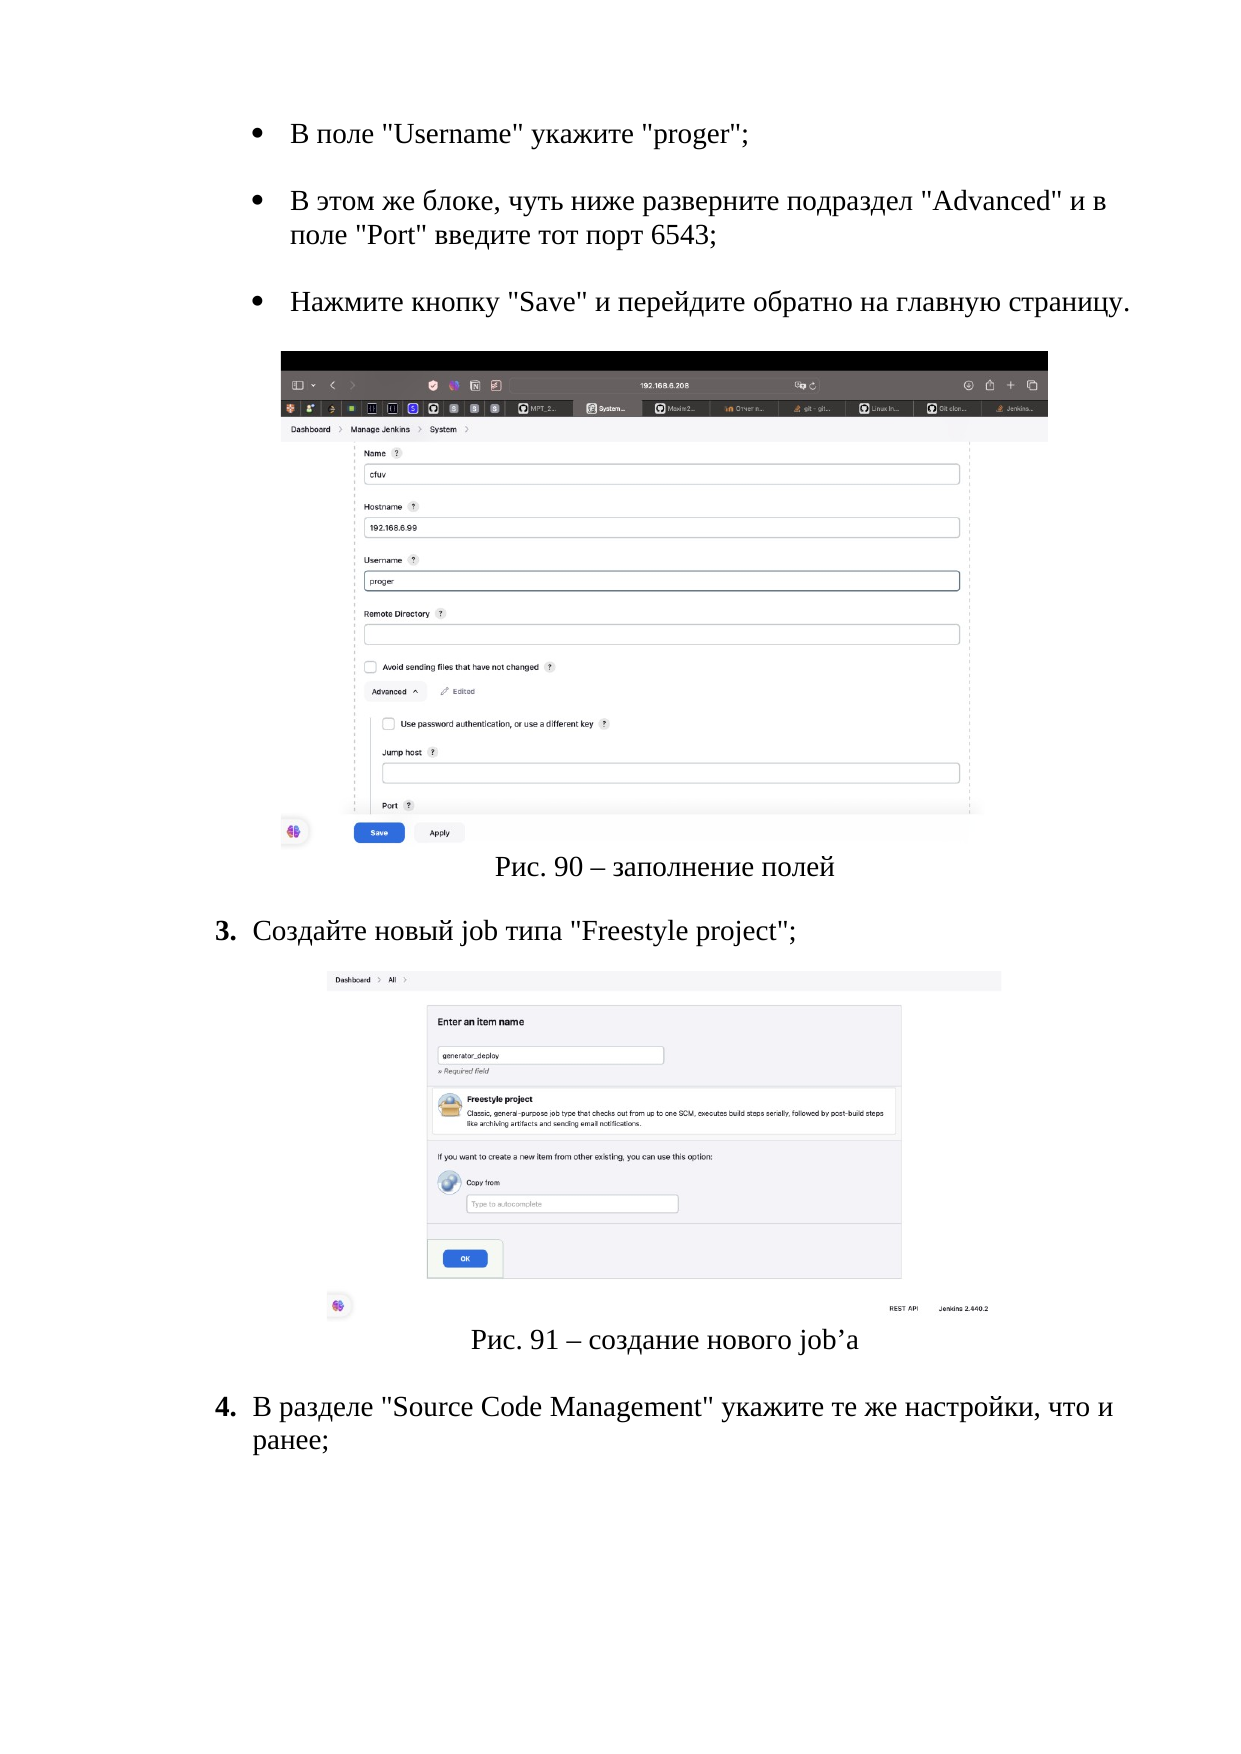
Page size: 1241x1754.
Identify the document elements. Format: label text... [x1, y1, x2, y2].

list Создайте новый job типа "Freestyle project"; [215, 913, 1163, 947]
list В поле "Username" укажите "proger"; [252, 116, 1163, 150]
list В этом же блоке, чуть ниже разверните подраздел "Advanced" и в поле "Port" введите тот порт 6543; [252, 183, 1107, 251]
picture [280, 351, 1048, 850]
list В разделе "Source Code Management" укажите те же настройки, что и ранее; [215, 1389, 1149, 1456]
picture [326, 971, 1002, 1322]
text Рис. 91 – создание нового job’a [256, 1322, 1073, 1355]
list Нажмите кнопку "Save" и перейдите обратно на главную страницу. [252, 284, 1163, 318]
